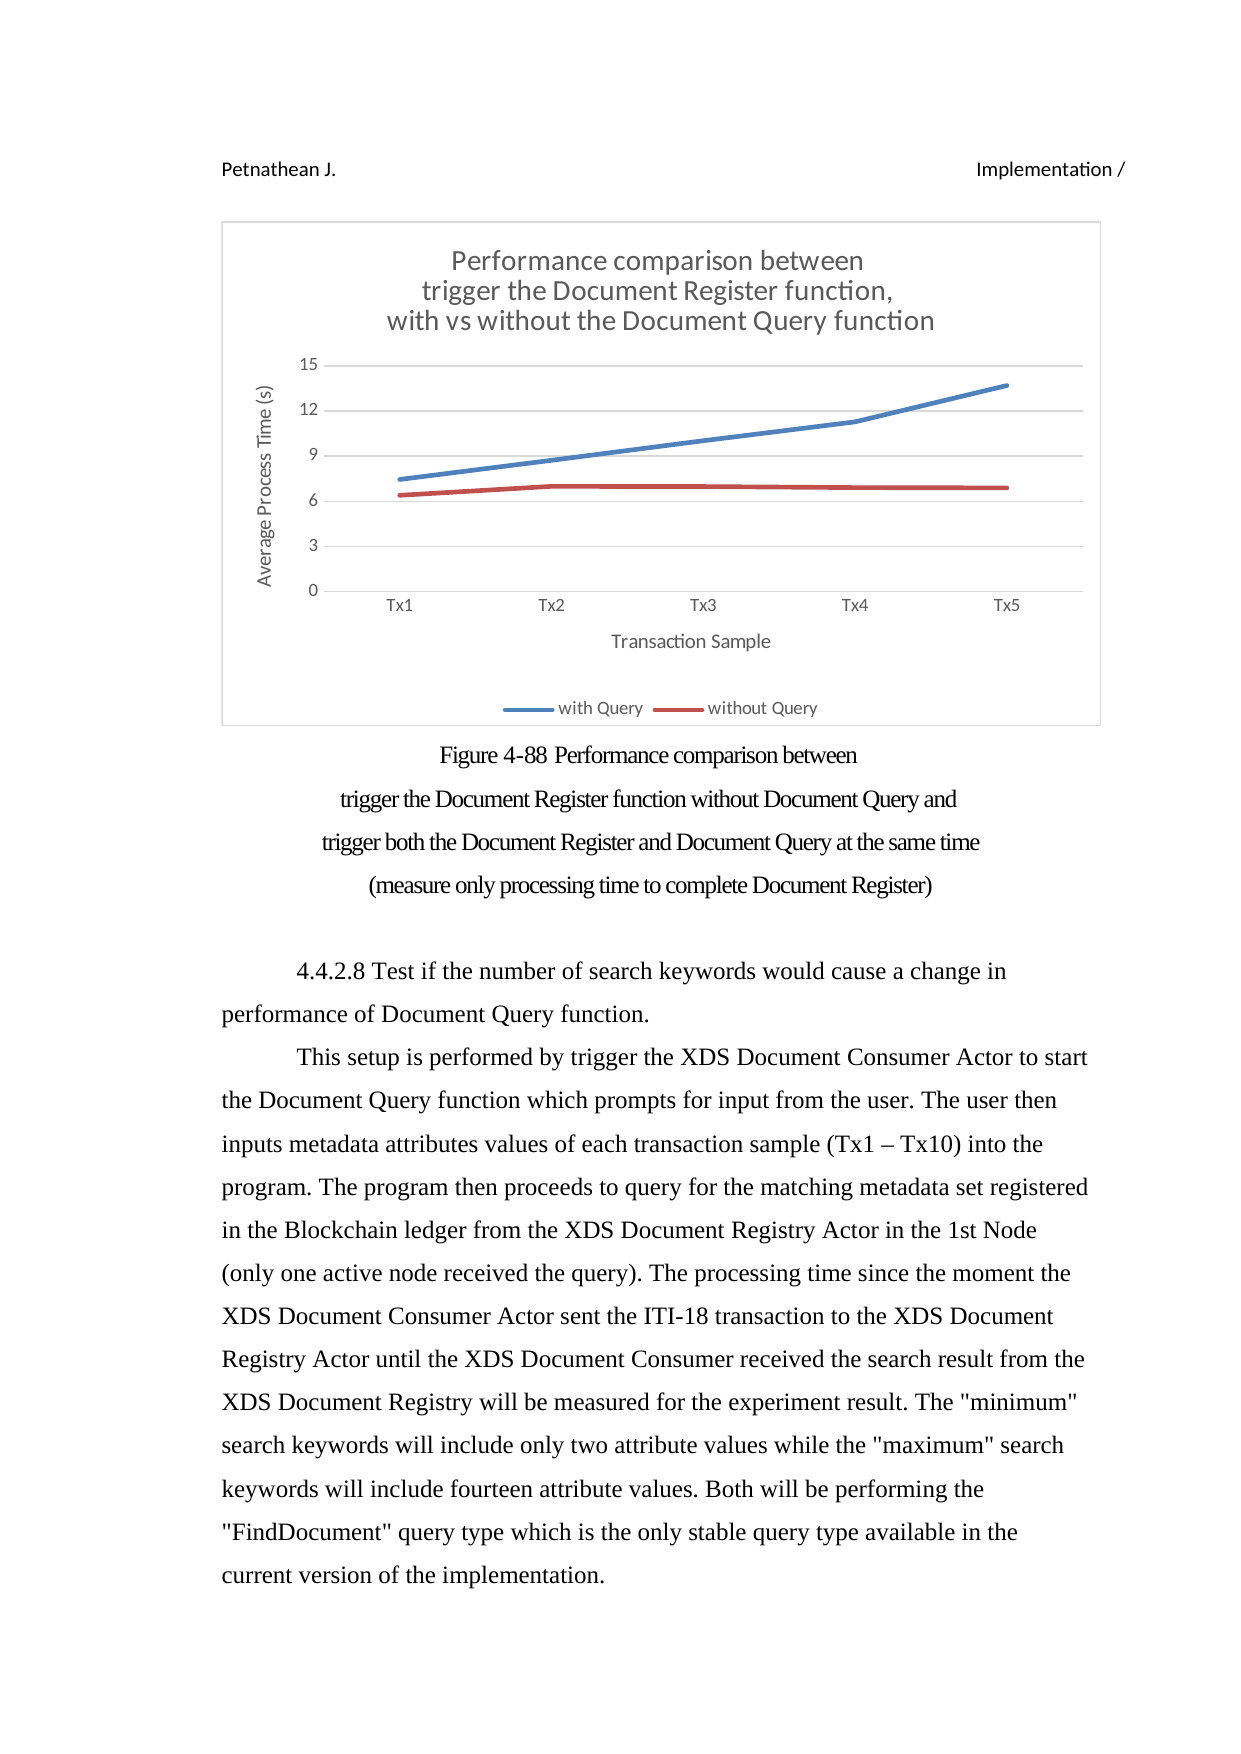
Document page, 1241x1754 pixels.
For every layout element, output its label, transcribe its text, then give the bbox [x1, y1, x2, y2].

text This setup is performed by trigger the XDS Document Consumer Actor to start the Document Query function which prompts for input from the user. The user then inputs metadata attributes values of each transaction sample (Tx1 – Tx10) into the program. The program then proceeds to query for the matching metadata set registered in the Blockchain ledger from the XDS Document Registry Actor in the 1st Node (only one active node received the query). The processing time since the moment the XDS Document Consumer Actor sent the ITI-18 transaction to the XDS Document Registry Actor until the XDS Document Consumer received the search result from the XDS Document Registry will be measured for the experiment result. The "minimum" search keywords will include only two attribute values while the "maximum" search keywords will include fourteen attribute values. Both will be performing the "FindDocument" query type which is the only stable query type available in the current version of the implementation. [221, 1042, 1092, 1589]
text 4.4.2.8 Test if the number of search keywords would cause a change in performance of Document Query function. [221, 956, 1092, 1028]
